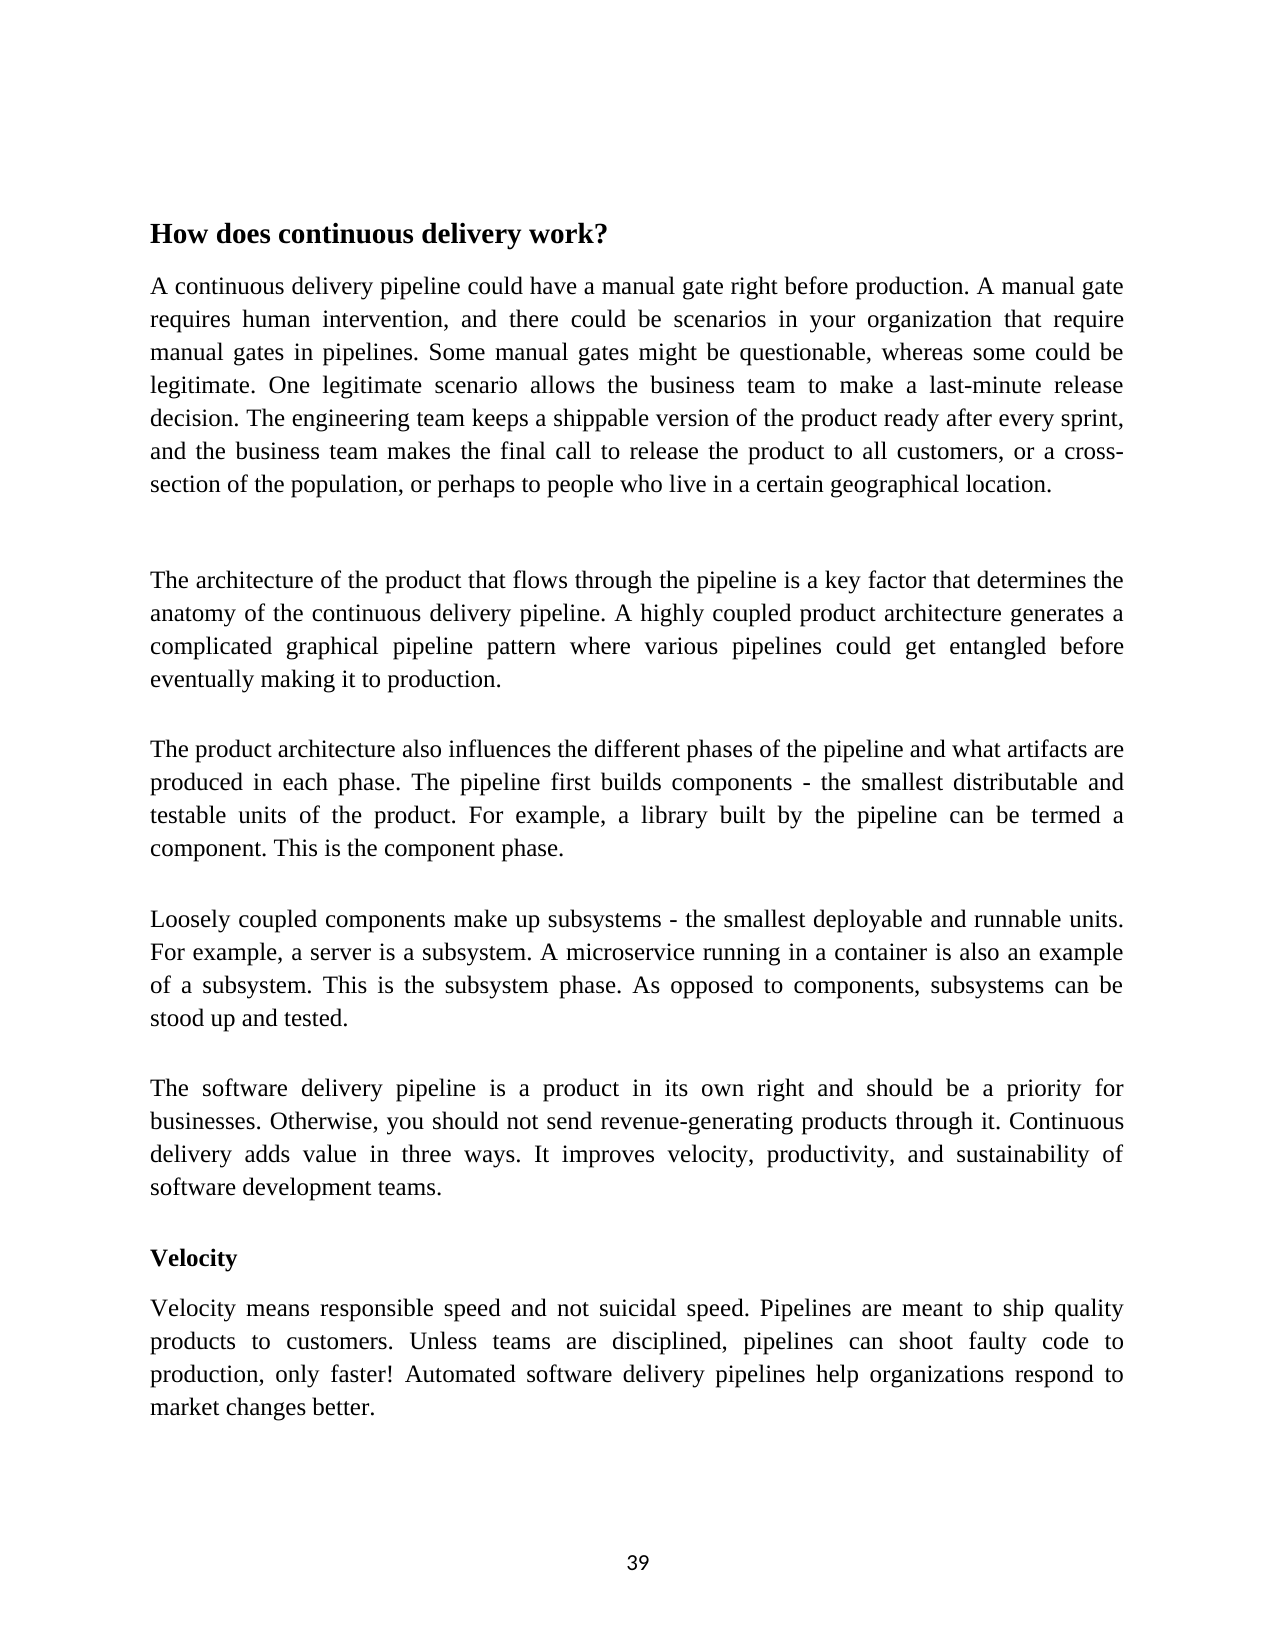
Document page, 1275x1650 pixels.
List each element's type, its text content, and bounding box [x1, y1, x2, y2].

text How does continuous delivery work? [150, 216, 1125, 249]
text Velocity means responsible speed and not suicidal speed. Pipelines are meant to ship quality products to customers. Unless teams are disciplined, pipelines can shoot faulty code to production, only faster! Automated software delivery pipelines help organizations respond to market changes better. [150, 1293, 1125, 1421]
text The product architecture also influences the different phases of the pipeline and what artifacts are produced in each phase. The pipeline first builds components - the smallest distributable and testable units of the product. For example, a library built by the pipeline can be termed a component. This is the component phase. [150, 734, 1125, 862]
text A continuous delivery pipeline could have a manual gate right before production. A manual gate requires human intervention, and there could be scenarios in your organization that require manual gates in pipelines. Some manual gates might be questionable, whereas some could be legitimate. One legitimate scenario allows the business team to make a last-minute release decision. The engineering team keeps a shippable version of the product ready after every sprint, and the business team makes the final call to release the product to all customers, or a cross-section of the population, or perhaps to people who live in a certain geographical location. [150, 271, 1125, 498]
text Velocity [150, 1243, 1125, 1272]
text The software delivery pipeline is a product in its own right and should be a priority for businesses. Otherwise, you should not send revenue-generating products through it. Continuous delivery adds value in three ways. It improves velocity, productivity, and sustainability of software development teams. [150, 1073, 1125, 1201]
text Loosely coupled components make up subsystems - the smallest deployable and runnable units. For example, a server is a subsystem. A microservice running in a container is also an example of a subsystem. This is the subsystem phase. As opposed to components, subsystems can be stood up and tested. [150, 904, 1125, 1032]
text The architecture of the product that flows through the pipeline is a key factor that determines the anatomy of the continuous delivery pipeline. A highly coupled product architecture generates a complicated graphical pipeline pattern where various pipelines could get entangled before eventually making it to production. [150, 565, 1125, 692]
